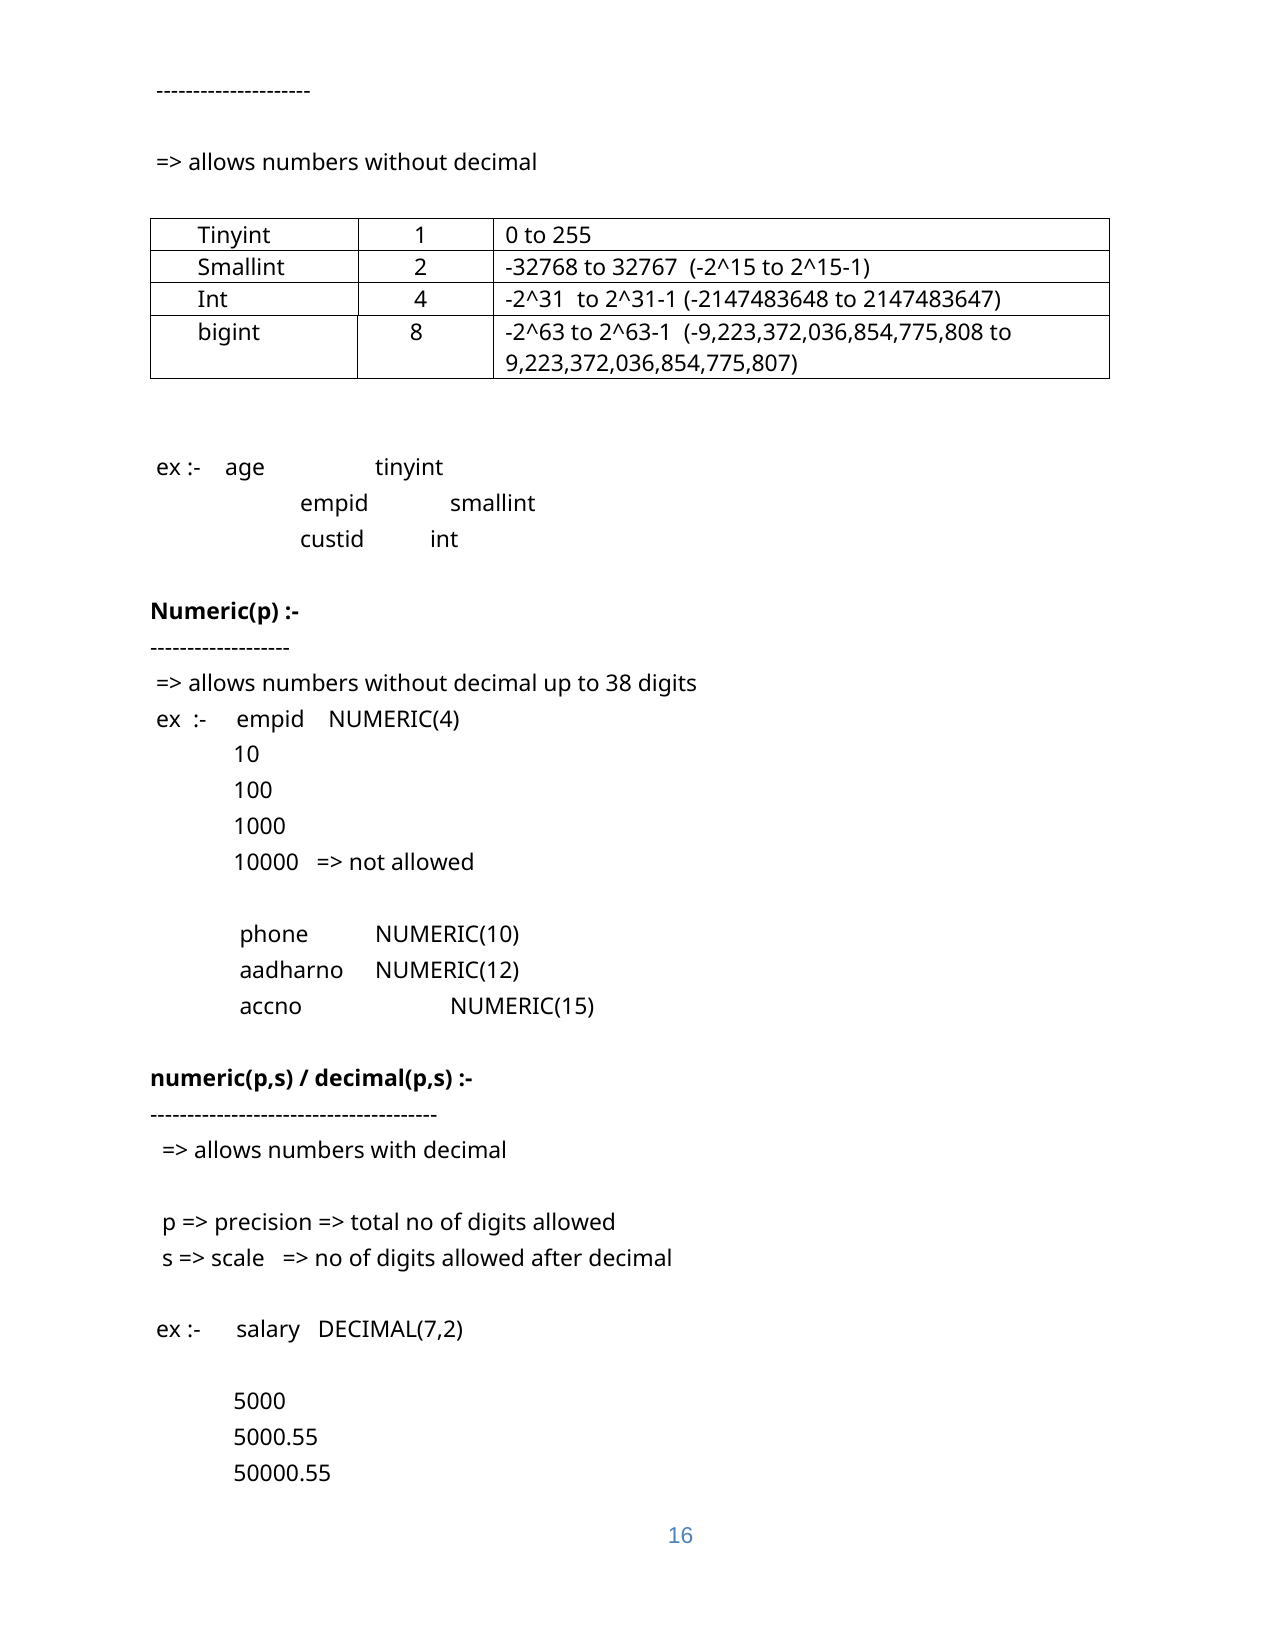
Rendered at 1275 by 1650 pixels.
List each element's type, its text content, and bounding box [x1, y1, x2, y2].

text accno NUMERIC(15) [150, 990, 1211, 1021]
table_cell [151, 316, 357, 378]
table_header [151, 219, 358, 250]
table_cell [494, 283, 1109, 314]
text => allows numbers without decimal [150, 146, 1211, 177]
text phone NUMERIC(10) [150, 918, 1211, 949]
text aadharno NUMERIC(12) [150, 954, 1211, 985]
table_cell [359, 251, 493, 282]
text 5000.55 [150, 1421, 1211, 1452]
text p => precision => total no of digits allowed [150, 1206, 1211, 1237]
text --------------------------------------- [150, 1098, 1211, 1129]
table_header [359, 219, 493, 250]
text => allows numbers without decimal up to 38 digits [150, 667, 1211, 698]
text empid smallint [150, 487, 1211, 518]
text custid int [150, 523, 1211, 554]
text ex :- salary DECIMAL(7,2) [150, 1313, 1211, 1345]
text ex :- age tinyint [150, 451, 1211, 482]
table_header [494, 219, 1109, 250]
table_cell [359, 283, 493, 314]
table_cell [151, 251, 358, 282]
text s => scale => no of digits allowed after decimal [150, 1242, 1211, 1273]
text ------------------- [150, 631, 1211, 662]
text 10 [150, 738, 1211, 770]
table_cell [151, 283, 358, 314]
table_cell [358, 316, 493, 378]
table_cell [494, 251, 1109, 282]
text 50000.55 [150, 1457, 1211, 1488]
text 10000 => not allowed [150, 846, 1211, 877]
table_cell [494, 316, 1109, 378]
text ex :- empid NUMERIC(4) [150, 702, 1211, 734]
text --------------------- [150, 74, 1211, 105]
text numeric(p,s) / decimal(p,s) :- [150, 1062, 1211, 1093]
text 100 [150, 774, 1211, 806]
text => allows numbers with decimal [150, 1134, 1211, 1165]
text 1000 [150, 810, 1211, 842]
text 5000 [150, 1385, 1211, 1417]
text Numeric(p) :- [150, 595, 1211, 626]
